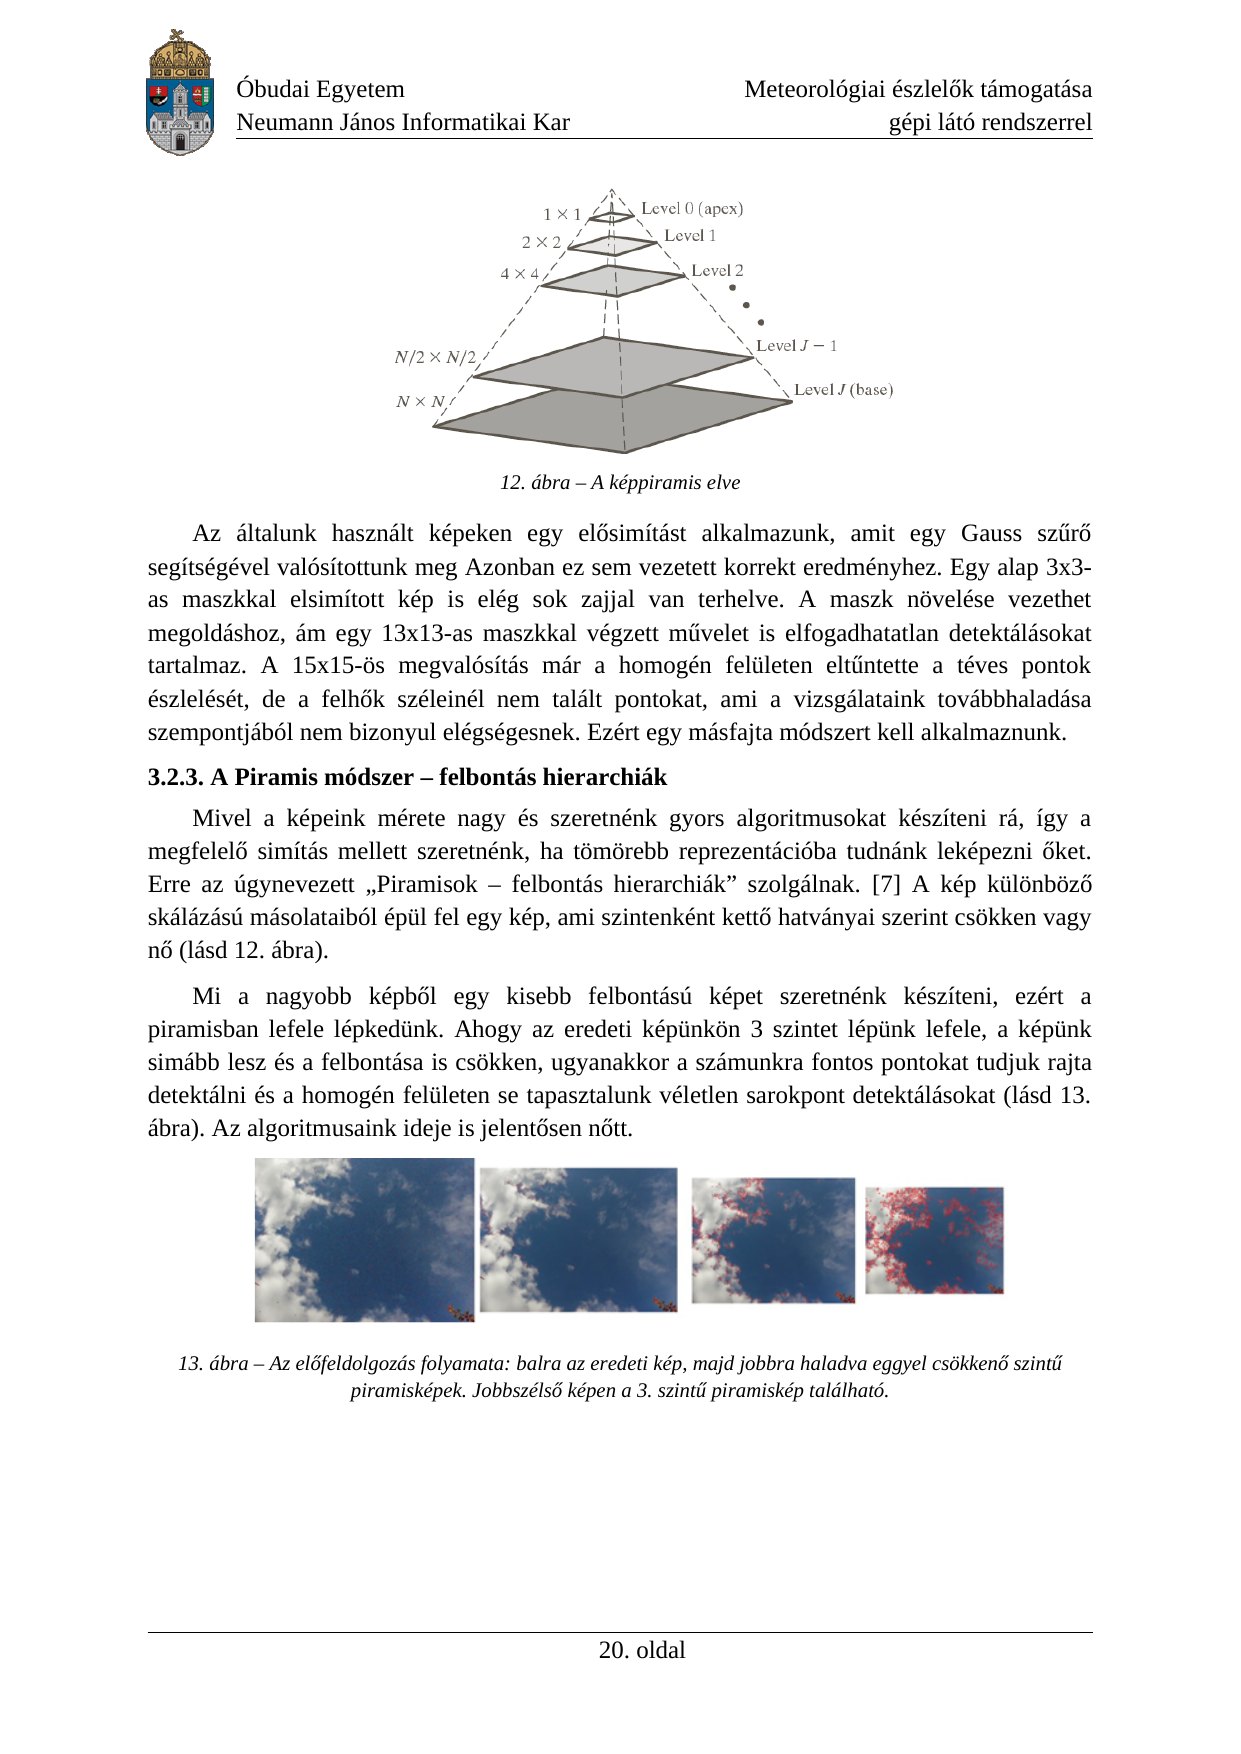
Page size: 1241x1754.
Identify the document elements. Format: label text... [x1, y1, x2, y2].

text Mivel a képeink mérete nagy és szeretnénk gyors algoritmusokat készíteni rá, így a megfelelő simítás mellett szeretnénk, ha tömörebb reprezentációba tudnánk leképezni őket. Erre az úgynevezett „Piramisok – felbontás hierarchiák” szolgálnak. [7] A kép különböző skálázású másolataiból épül fel egy kép, ami szintenként kettő hatványai szerint csökken vagy nő (lásd 12. ábra). [148, 803, 1093, 964]
picture [146, 28, 215, 157]
subtitle 3.2.3. A Piramis módszer – felbontás hierarchiák [148, 762, 1093, 791]
picture [254, 1158, 1030, 1334]
text Mi a nagyobb képből egy kisebb felbontású képet szeretnénk készíteni, ezért a piramisban lefele lépkedünk. Ahogy az eredeti képünkön 3 szintet lépünk lefele, a képünk simább lesz és a felbontása is csökken, ugyanakkor a számunkra fontos pontokat tudjuk rajta detektálni és a homogén felületen se tapasztalunk véletlen sarokpont detektálásokat (lásd 13. ábra). Az algoritmusaink ideje is jelentősen nőtt. [148, 981, 1093, 1142]
text 12. ábra – A képpiramis elve [148, 470, 1093, 494]
text 13. ábra – Az előfeldolgozás folyamata: balra az eredeti kép, majd jobbra haladva eggyel csökkenő szintű piramisképek. Jobbszélső képen a 3. szintű piramiskép található. [148, 1350, 1093, 1402]
text Az általunk használt képeken egy elősimítást alkalmazunk, amit egy Gauss szűrő segítségével valósítottunk meg Azonban ez sem vezetett korrekt eredményhez. Egy alap 3x3-as maszkkal elsimított kép is elég sok zajjal van terhelve. A maszk növelése vezethet megoldáshoz, ám egy 13x13-as maszkkal végzett művelet is elfogadhatatlan detektálásokat tartalmaz. A 15x15-ös megvalósítás már a homogén felületen eltűntette a téves pontok észlelését, de a felhők széleinél nem talált pontokat, ami a vizsgálataink továbbhaladása szempontjából nem bizonyul elégségesnek. Ezért egy másfajta módszert kell alkalmaznunk. [148, 518, 1093, 745]
